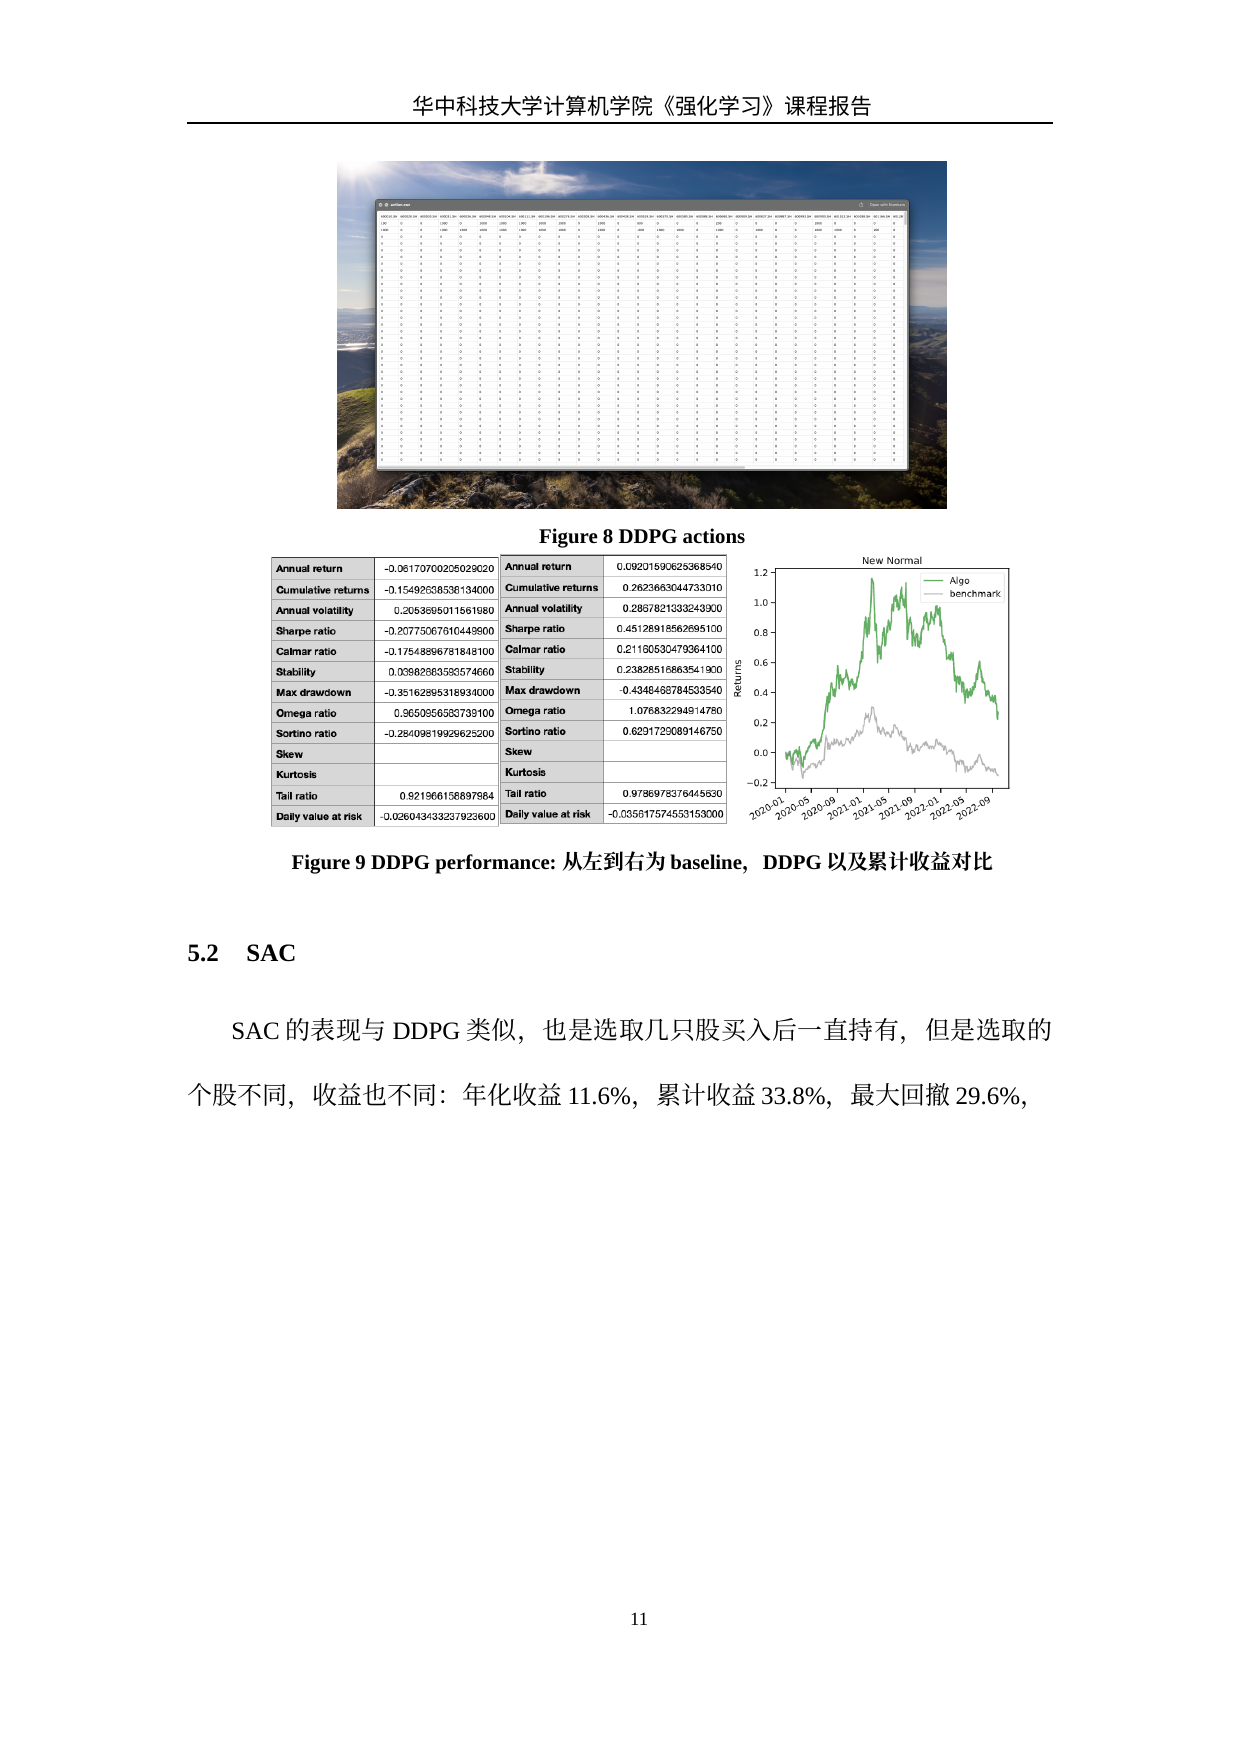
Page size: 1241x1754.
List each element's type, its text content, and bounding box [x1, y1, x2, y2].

text Figure 9 DDPG performance: 从左到右为baseline，DDPG以及累计收益对比 [187, 844, 1053, 877]
picture [270, 551, 1014, 827]
text SAC的表现与DDPG类似，也是选取几只股买入后一直持有，但是选取的个股不同，收益也不同：年化收益11.6%，累计收益33.8%，最大回撤29.6%， [187, 996, 1053, 1126]
picture [337, 161, 947, 509]
text SAC [187, 937, 1053, 969]
text Figure 8 DDPG actions [187, 519, 1053, 552]
